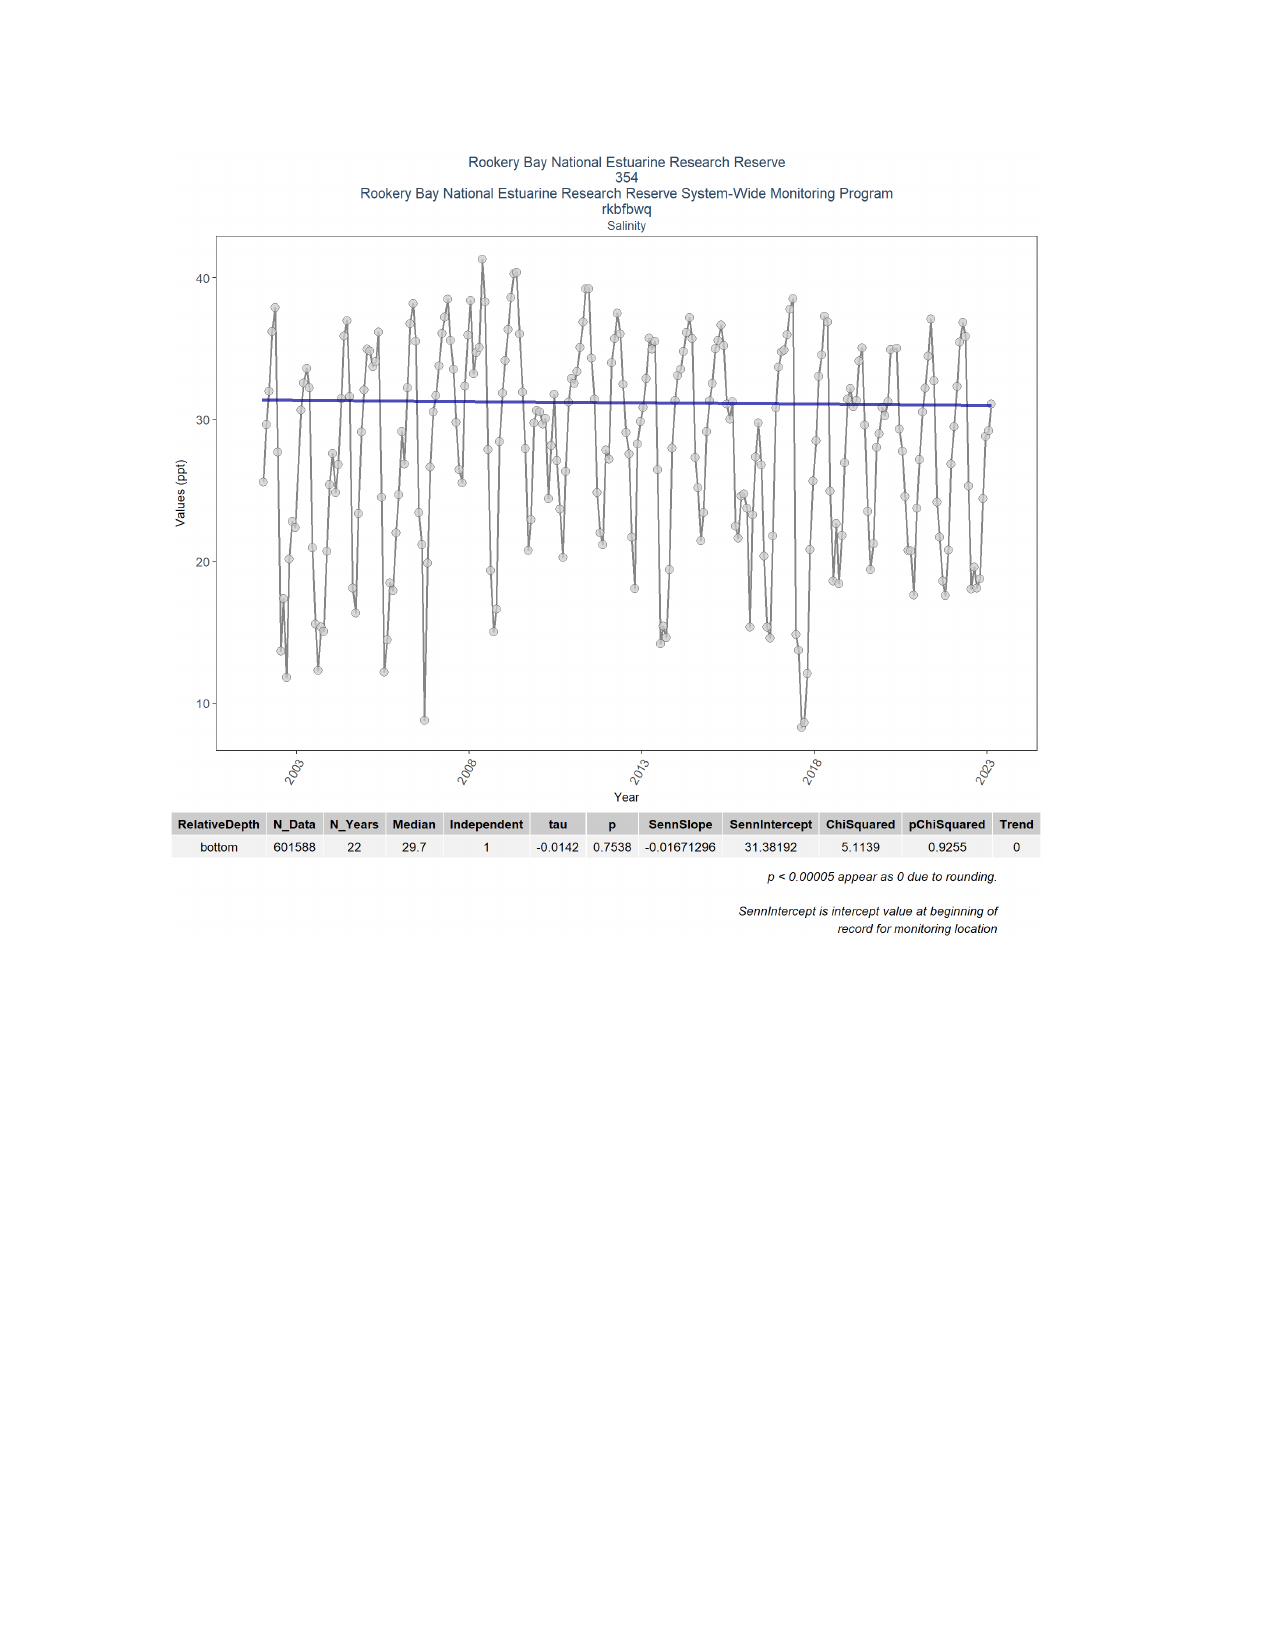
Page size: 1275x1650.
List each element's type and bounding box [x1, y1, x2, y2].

picture [168, 150, 1044, 938]
